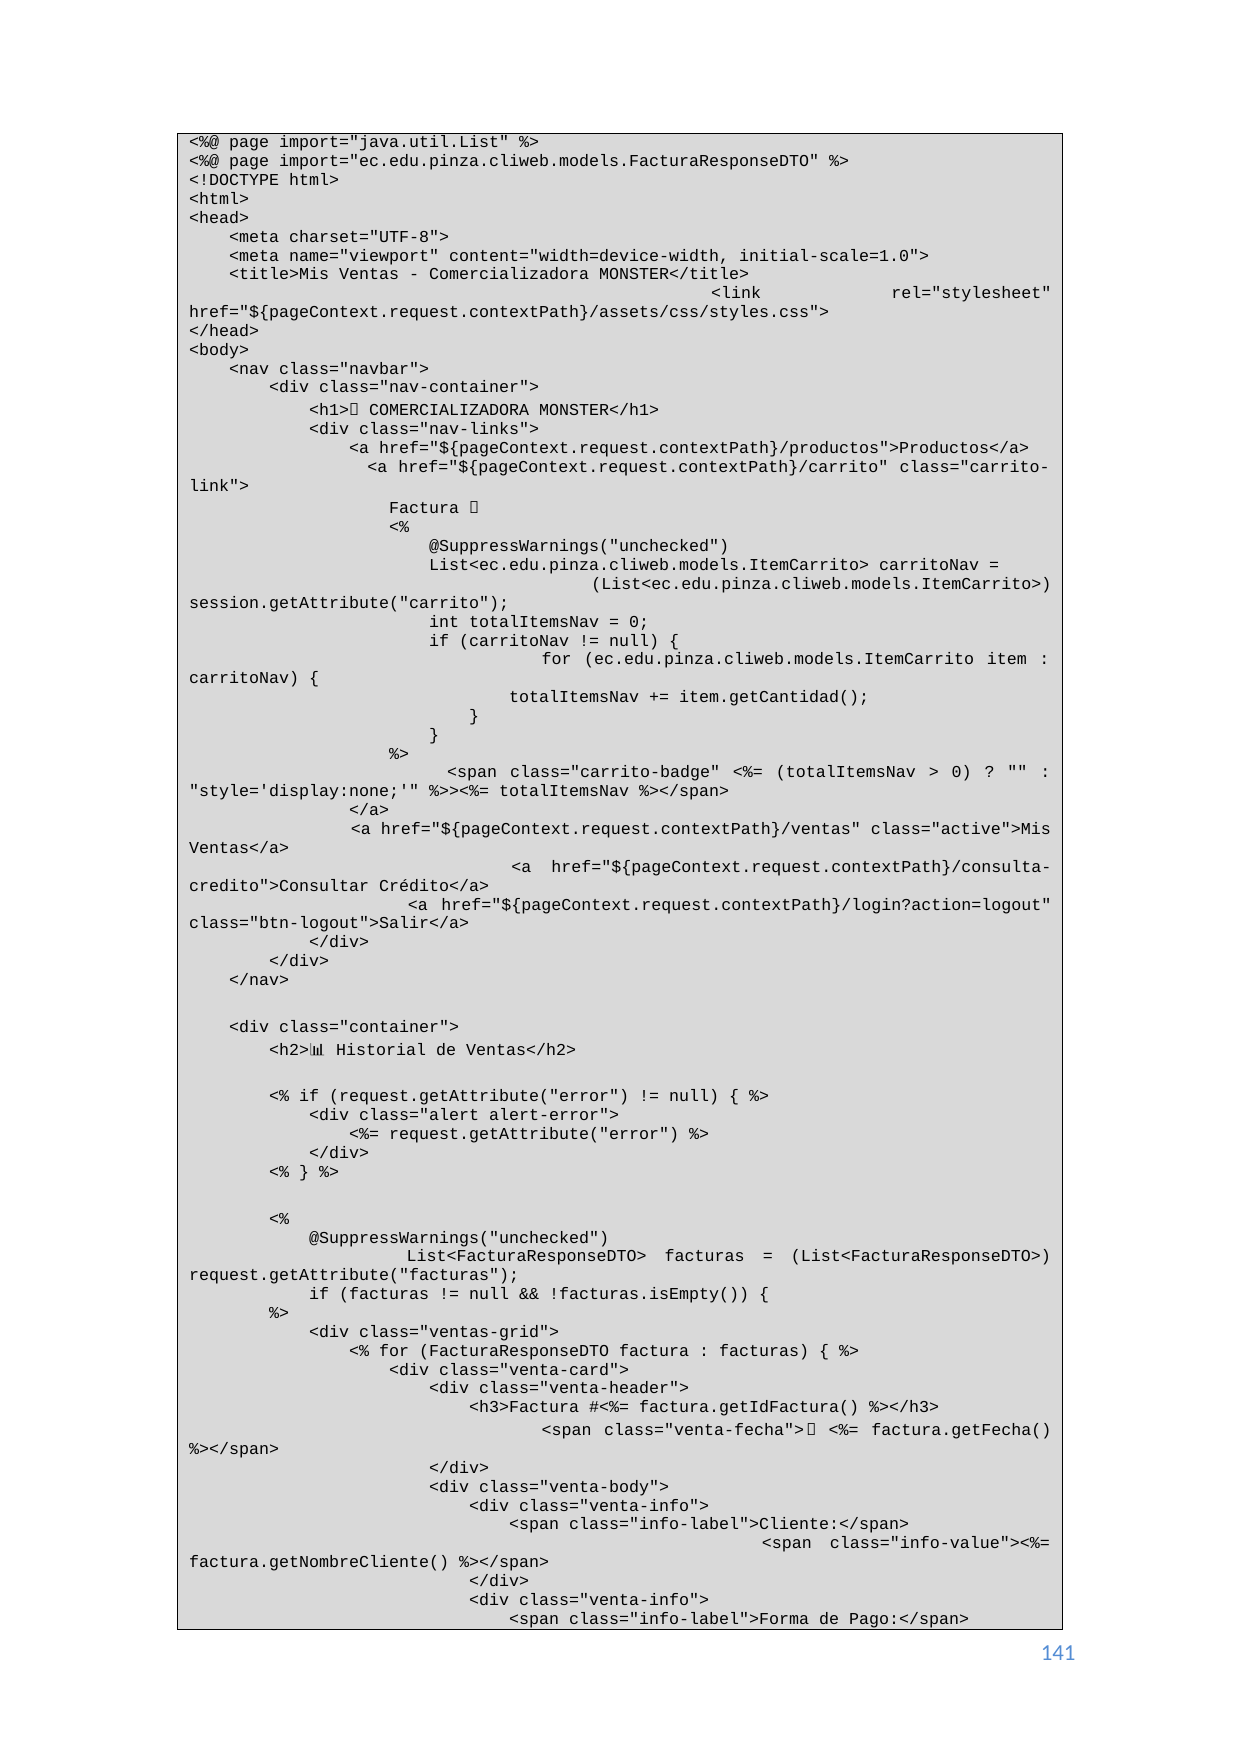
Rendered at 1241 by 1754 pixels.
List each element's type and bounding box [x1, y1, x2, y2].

table_header [178, 134, 1062, 1629]
